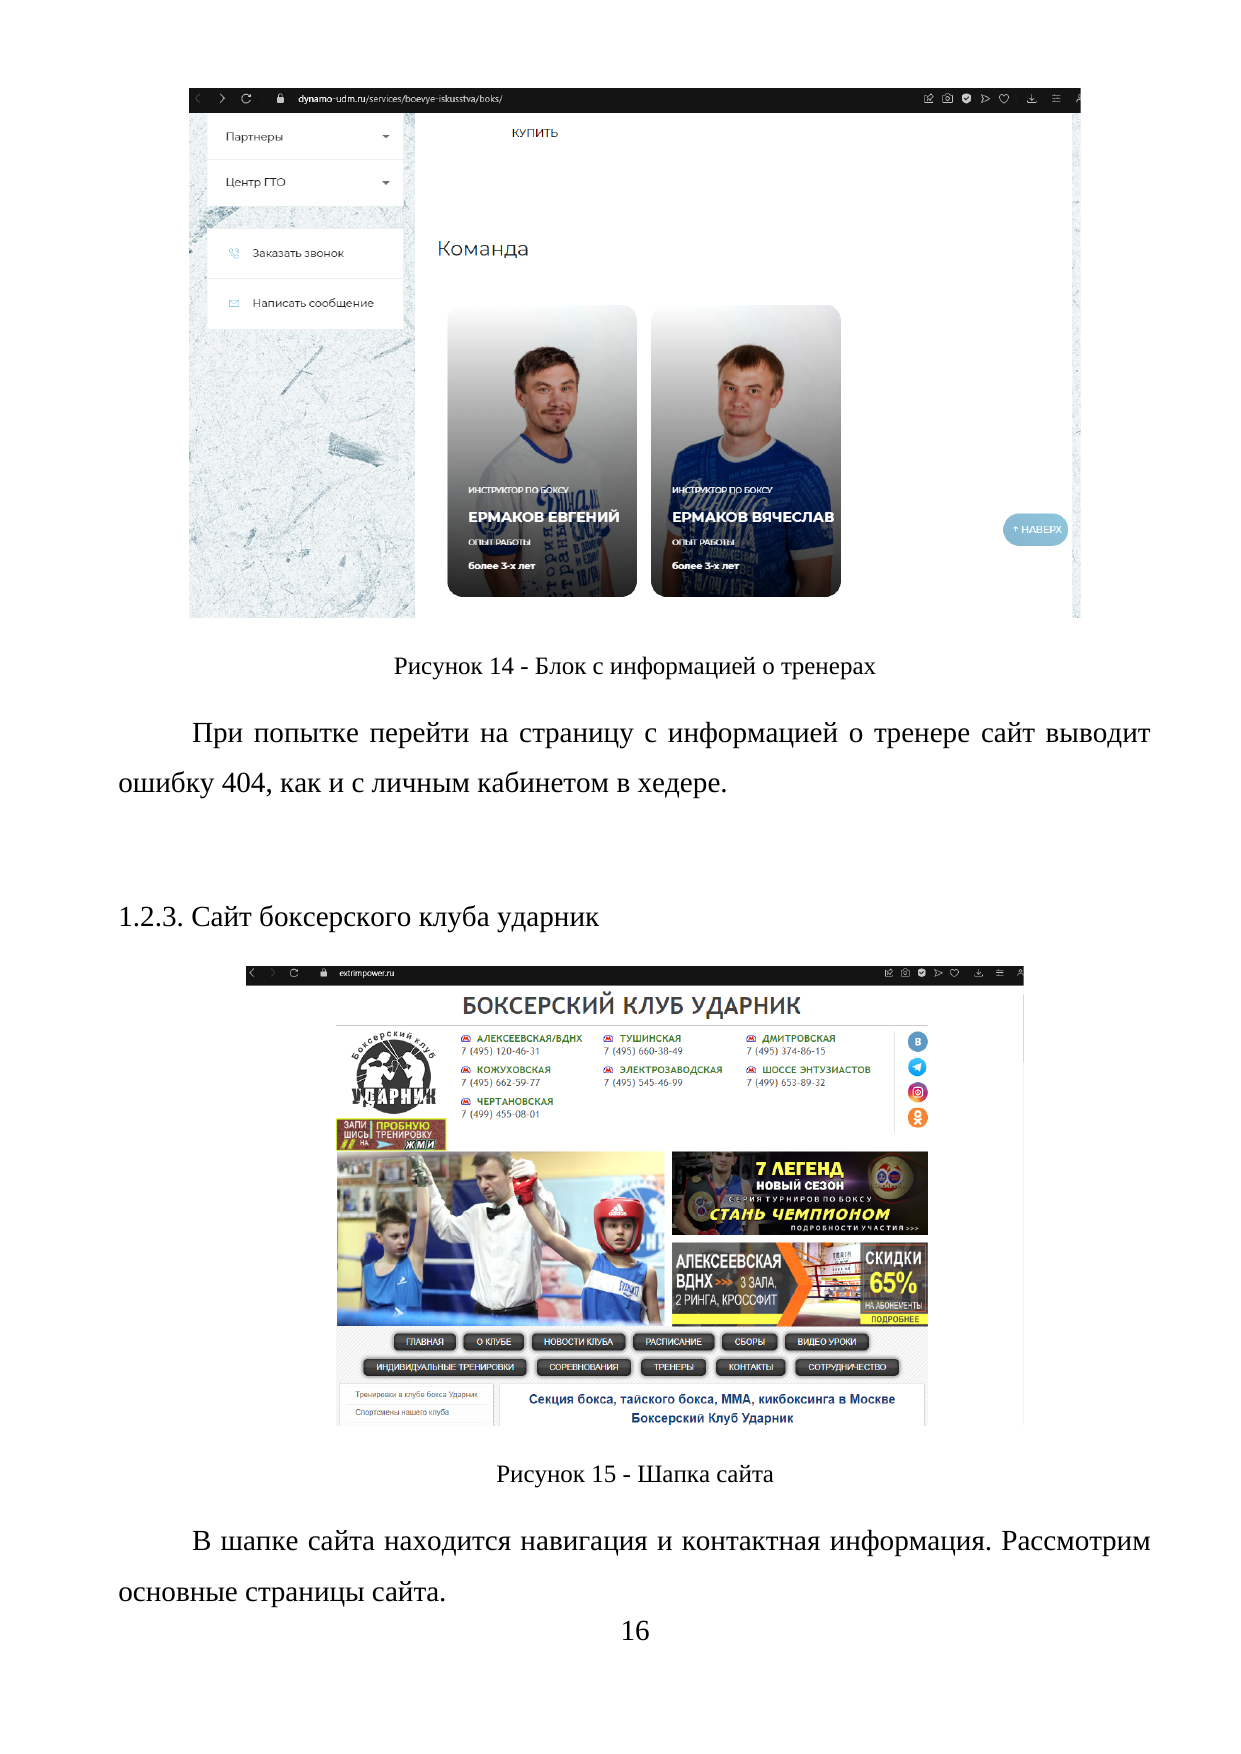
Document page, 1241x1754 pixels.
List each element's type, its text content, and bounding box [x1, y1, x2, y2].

text 1.2.3. Сайт боксерского клуба ударник [118, 899, 1152, 933]
picture [246, 966, 1024, 1426]
picture [189, 88, 1081, 618]
text Рисунок 15 - Шапка сайта [118, 1459, 1152, 1488]
text При попытке перейти на страницу с информацией о тренере сайт выводит ошибку 404, как и с личным кабинетом в хедере. [118, 715, 1152, 799]
text Рисунок 14 - Блок с информацией о тренерах [118, 651, 1152, 679]
text В шапке сайта находится навигация и контактная информация. Рассмотрим основные страницы сайта. [118, 1523, 1152, 1607]
